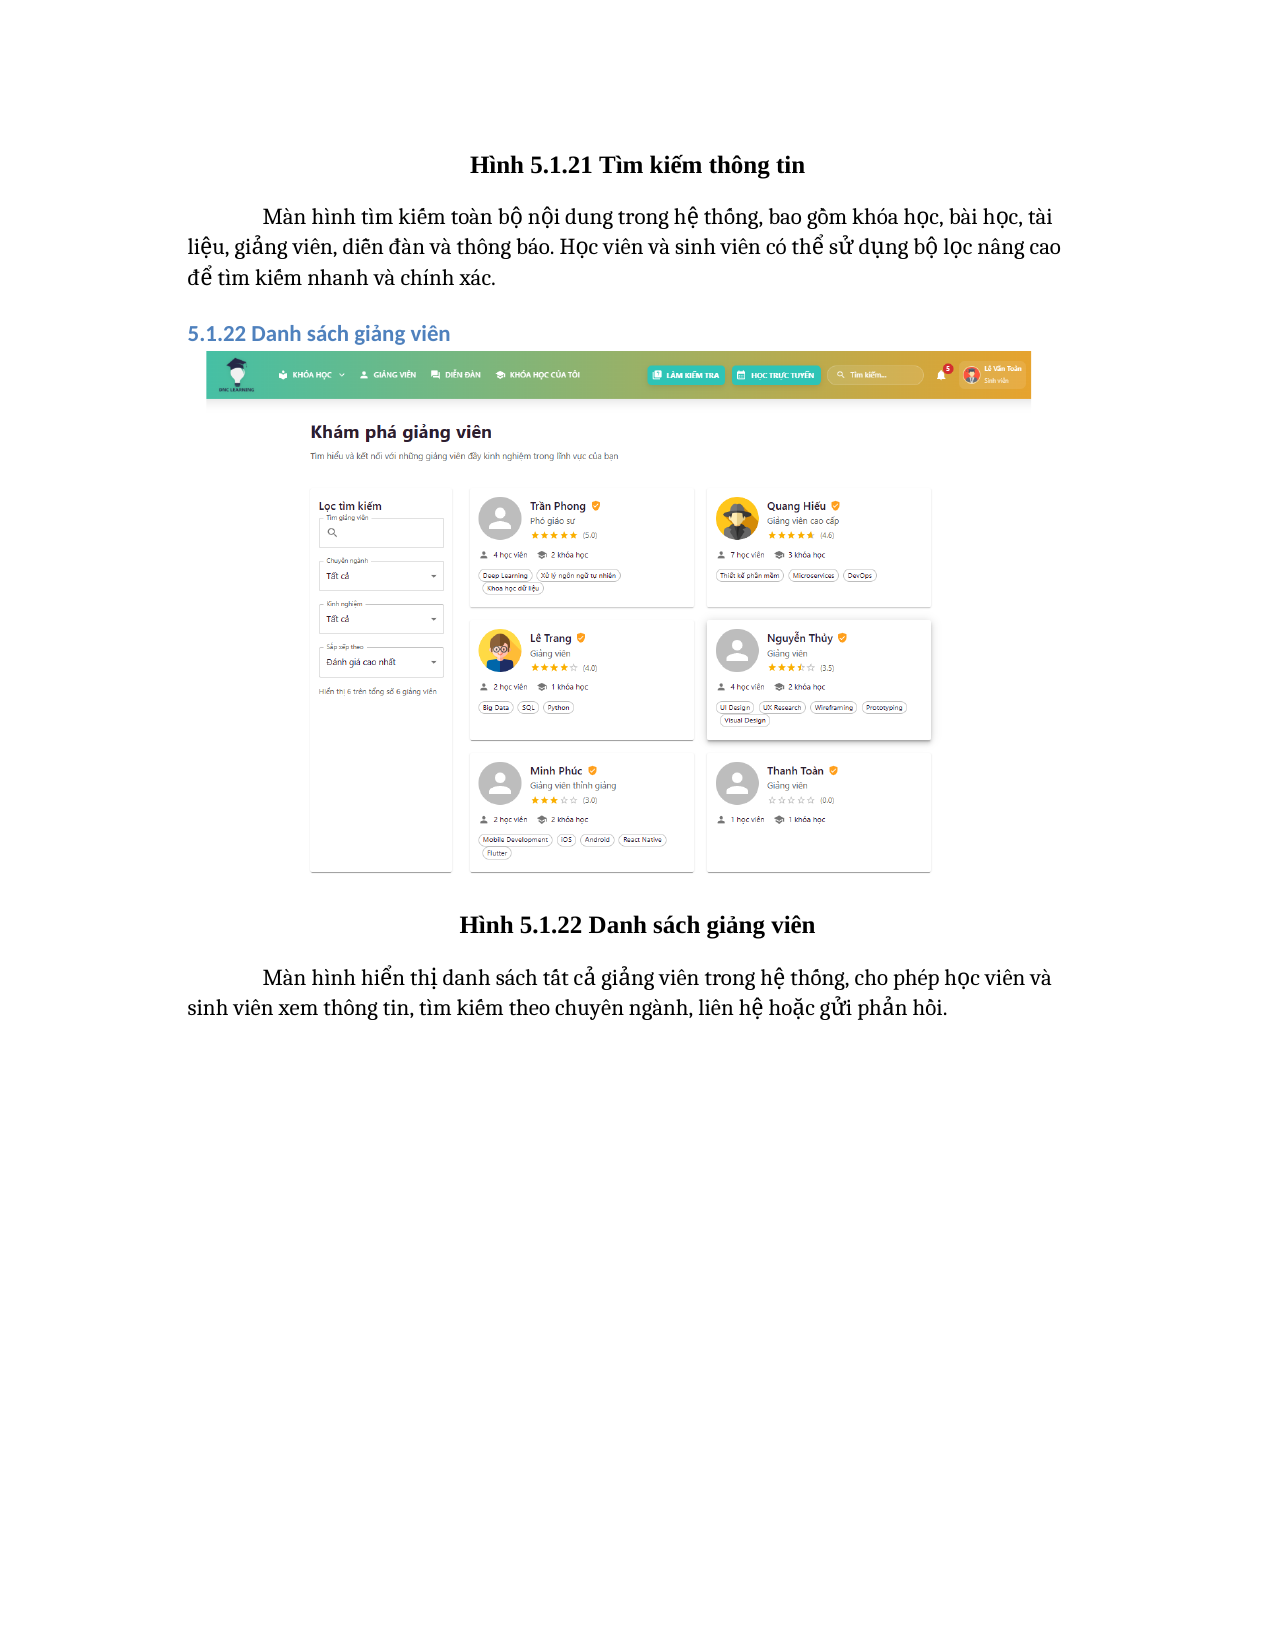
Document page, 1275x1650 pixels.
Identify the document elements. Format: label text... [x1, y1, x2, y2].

text Màn hình hiển thị danh sách tất cả giảng viên trong hệ thống, cho phép học viên và sinh viên xem thông tin, tìm kiếm theo chuyên ngành, liên hệ hoặc gửi phản hồi. [187, 964, 1087, 1021]
subtitle 5.1.22 Danh sách giảng viên [187, 319, 1087, 347]
text Màn hình tìm kiếm toàn bộ nội dung trong hệ thống, bao gồm khóa học, bài học, tài liệu, giảng viên, diễn đàn và thông báo. Học viên và sinh viên có thể sử dụng bộ lọc nâng cao để tìm kiếm nhanh và chính xác. [187, 204, 1087, 291]
text Hình 5.1.21 Tìm kiếm thông tin [187, 150, 1087, 179]
text Hình 5.1.22 Danh sách giảng viên [187, 911, 1087, 939]
picture [206, 351, 1032, 886]
